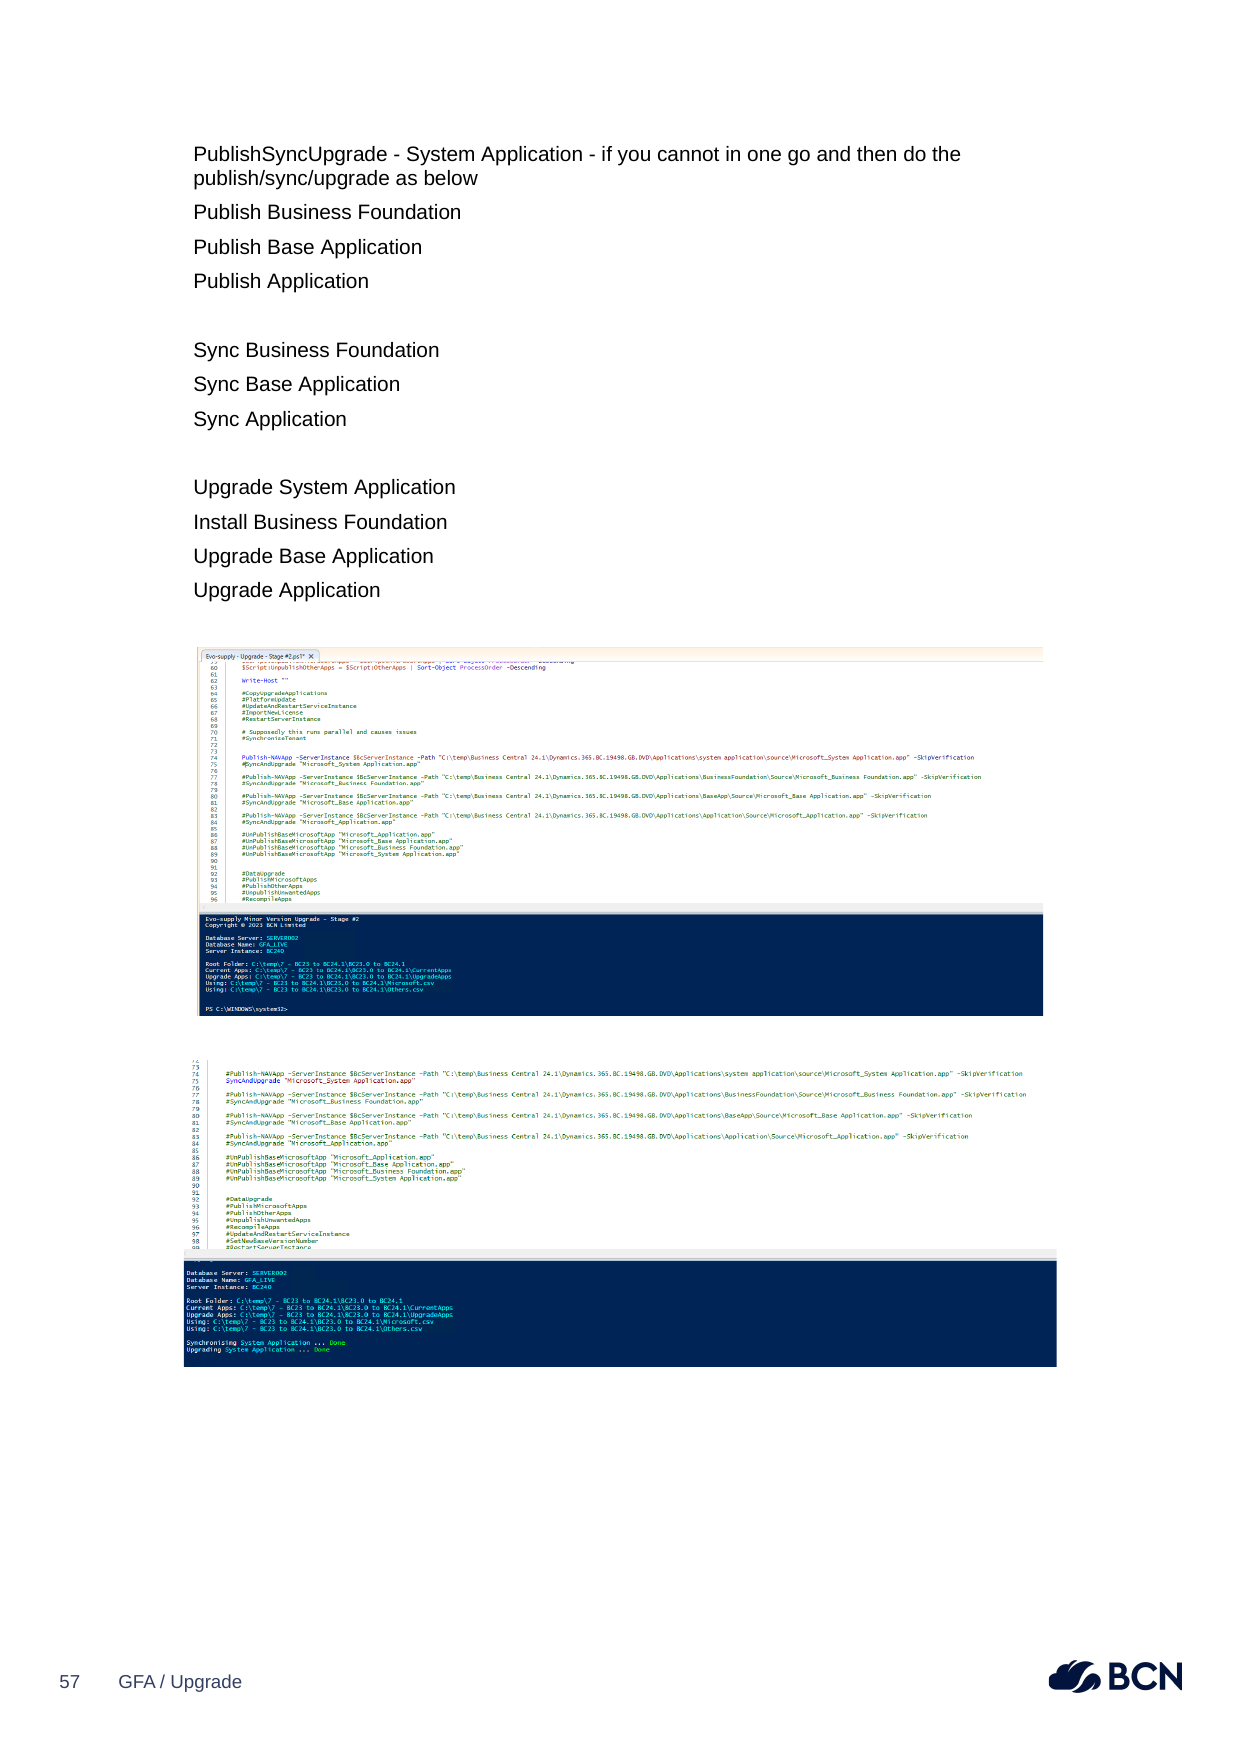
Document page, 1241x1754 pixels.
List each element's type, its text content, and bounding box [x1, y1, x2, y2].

text Sync Business Foundation [193, 338, 1122, 362]
text Sync Application [193, 406, 1122, 430]
text Publish Business Foundation [193, 200, 1122, 224]
text Install Business Foundation [193, 509, 1122, 533]
text Sync Base Application [193, 372, 1122, 396]
picture [1048, 1660, 1182, 1693]
text Publish Base Application [193, 234, 1122, 258]
text PublishSyncUpgrade - System Application - if you cannot in one go and then do the publish/sync/upgrade as below [193, 142, 1122, 190]
text Publish Application [193, 269, 1122, 293]
text Upgrade System Application [193, 475, 1122, 499]
picture [183, 1060, 1057, 1367]
text Upgrade Base Application [193, 544, 1122, 568]
text Upgrade Application [193, 578, 1122, 602]
picture [197, 647, 1044, 1016]
